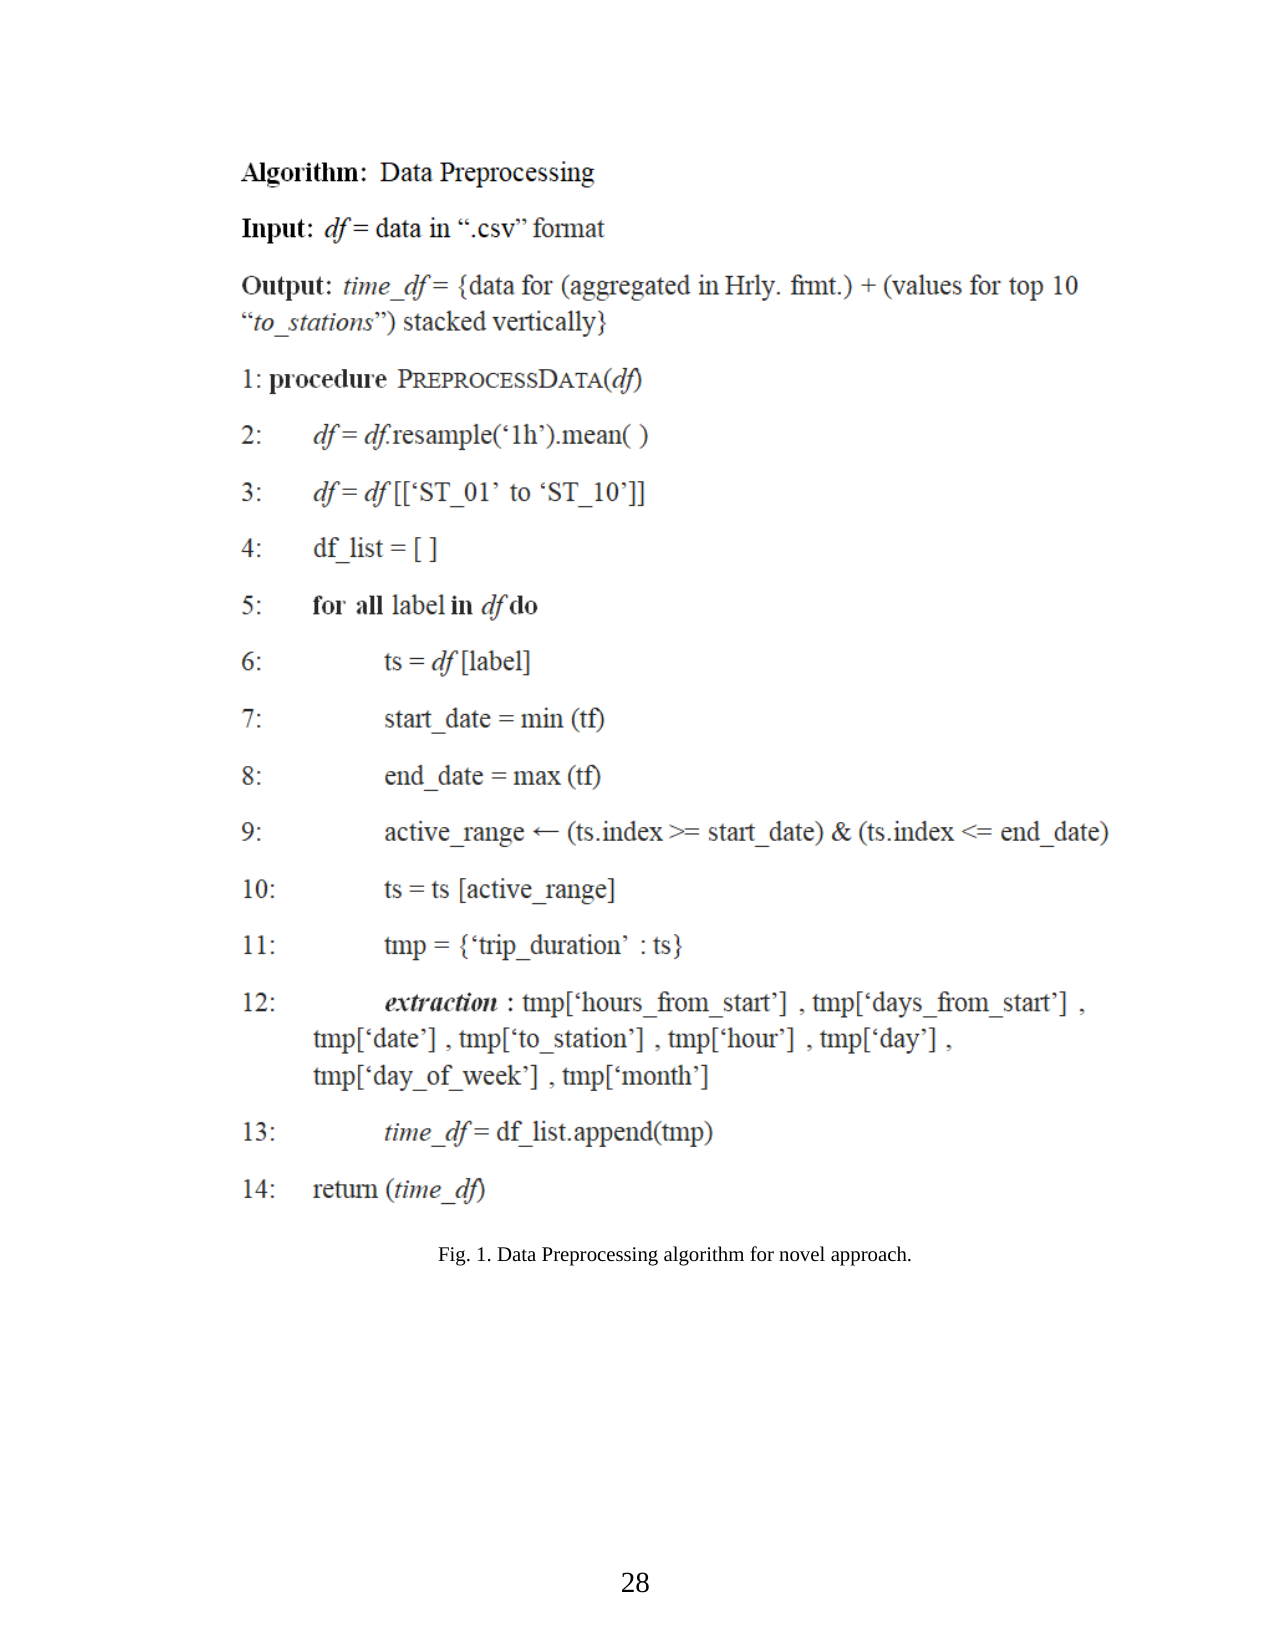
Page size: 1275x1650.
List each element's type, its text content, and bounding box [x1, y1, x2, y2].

text Fig. 1. Data Preprocessing algorithm for novel approach. [225, 1242, 1125, 1266]
picture [225, 150, 1125, 1213]
